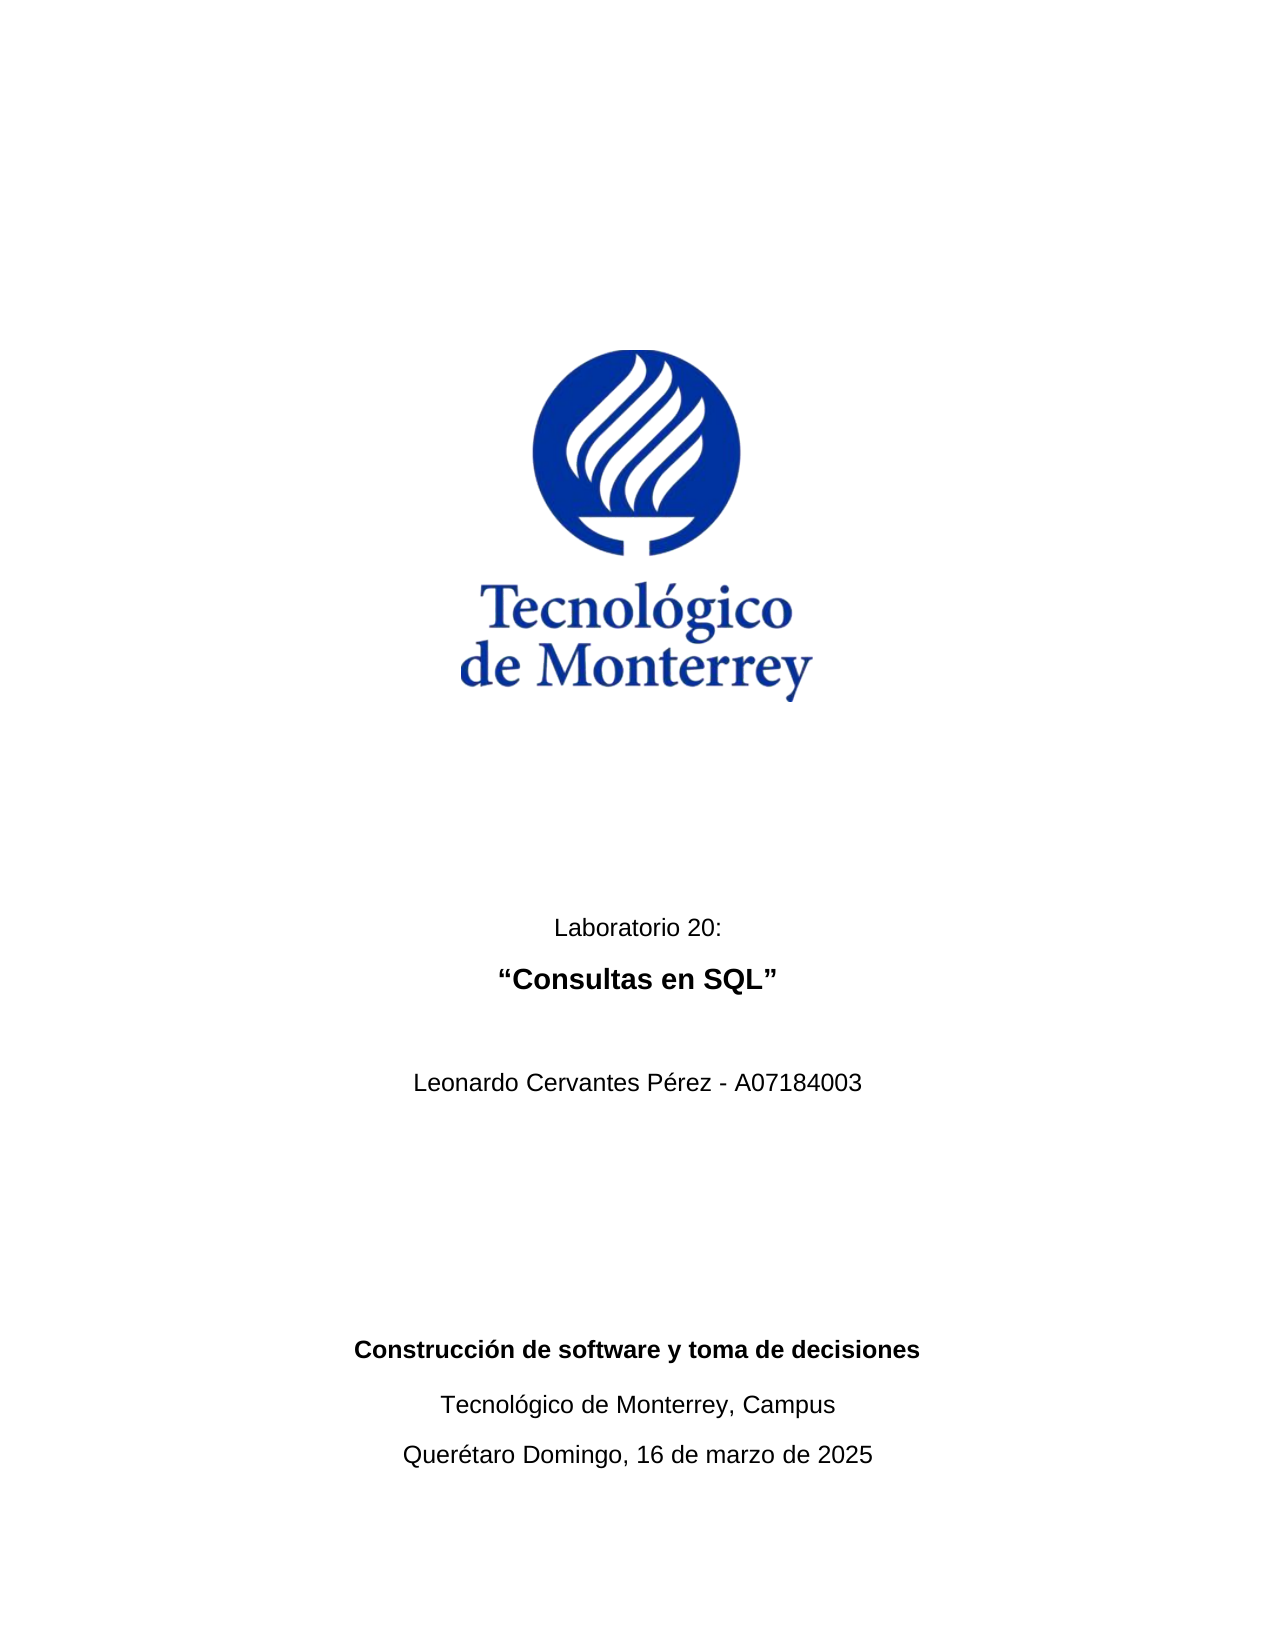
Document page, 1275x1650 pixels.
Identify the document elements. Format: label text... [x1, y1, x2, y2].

text Laboratorio 20: [286, 913, 990, 941]
text Leonardo Cervantes Pérez - A07184003 [286, 1068, 989, 1096]
subtitle “Consultas en SQL” [286, 962, 989, 996]
picture [461, 350, 813, 702]
text Tecnológico de Monterrey, Campus Querétaro Domingo, 16 de marzo de 2025 [382, 1390, 893, 1469]
subtitle Construcción de software y toma de decisiones [239, 1336, 1035, 1364]
